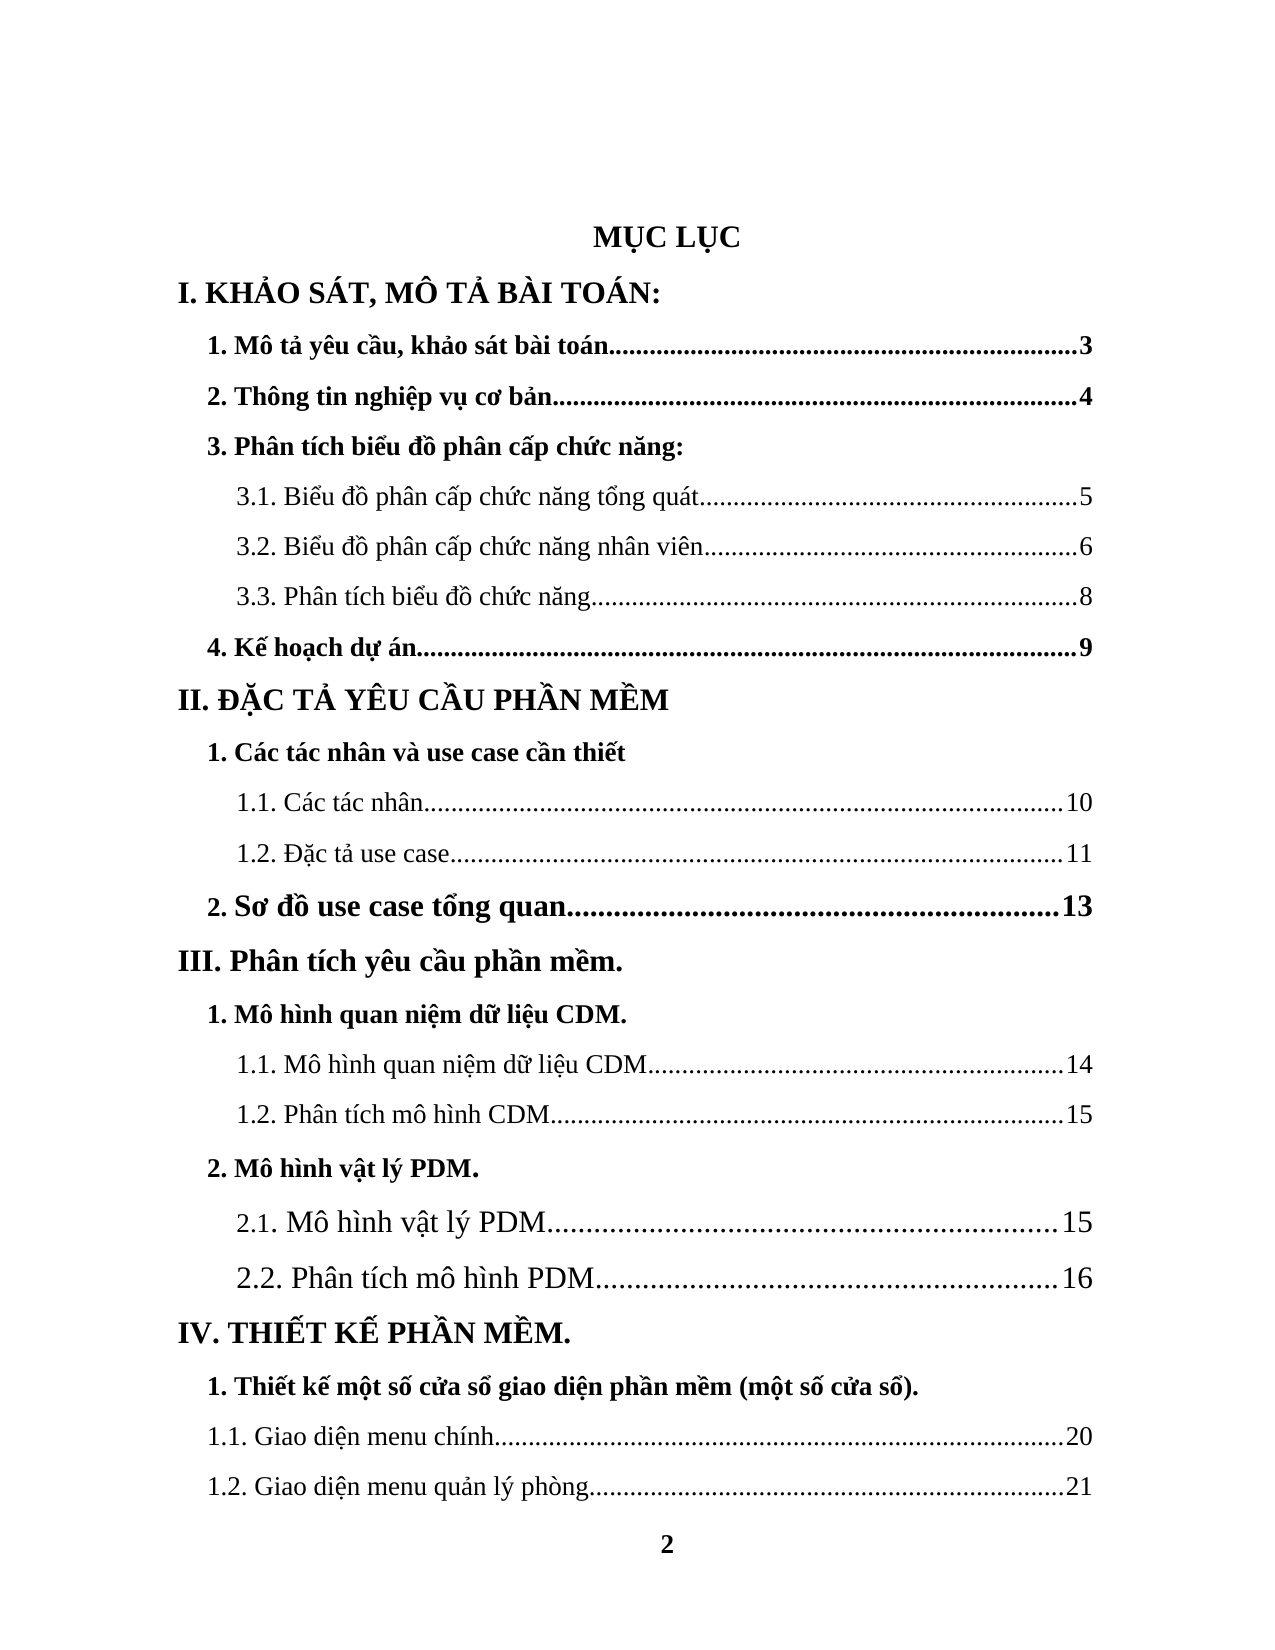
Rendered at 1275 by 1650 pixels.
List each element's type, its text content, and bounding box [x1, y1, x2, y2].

text 3. Phân tích biểu đồ phân cấp chức năng: [177, 430, 1157, 461]
text 3.2. Biểu đồ phân cấp chức năng nhân viên 6 [177, 530, 1157, 561]
text 2.1. Mô hình vật lý PDM 15 [177, 1204, 1157, 1240]
text 2.2. Phân tích mô hình PDM 16 [177, 1259, 1157, 1295]
text 1.2. Đặc tả use case 11 [177, 837, 1157, 868]
text IV. THIẾT KẾ PHẦN MỀM. [177, 1314, 1157, 1351]
text I. KHẢO SÁT, MÔ TẢ BÀI TOÁN: [177, 274, 1157, 310]
text 1.1. Giao diện menu chính 20 [177, 1420, 1157, 1451]
text 3.1. Biểu đồ phân cấp chức năng tổng quát 5 [177, 480, 1157, 511]
text 2. Mô hình vật lý PDM. [177, 1148, 1157, 1184]
text 4. Kế hoạch dự án 9 [177, 631, 1157, 662]
text 2. Thông tin nghiệp vụ cơ bản 4 [177, 379, 1157, 411]
text 3.3. Phân tích biểu đồ chức năng 8 [177, 580, 1157, 612]
text 1.2. Phân tích mô hình CDM 15 [177, 1098, 1157, 1129]
text 1. Các tác nhân và use case cần thiết [177, 736, 1157, 767]
text 1.2. Giao diện menu quản lý phòng 21 [177, 1470, 1157, 1502]
text 1. Mô hình quan niệm dữ liệu CDM. [177, 998, 1157, 1029]
text MỤC LỤC [177, 218, 1157, 254]
text II. ĐẶC TẢ YÊU CẦU PHẦN MỀM [177, 681, 1157, 717]
text 1. Mô tả yêu cầu, khảo sát bài toán 3 [177, 329, 1157, 361]
text 2. Sơ đồ use case tổng quan 13 [177, 887, 1157, 923]
text 1.1. Các tác nhân 10 [177, 786, 1157, 818]
text 1.1. Mô hình quan niệm dữ liệu CDM 14 [177, 1048, 1157, 1079]
text 1. Thiết kế một số cửa sổ giao diện phần mềm (một số cửa sổ). [177, 1370, 1157, 1401]
text III. Phân tích yêu cầu phần mềm. [177, 942, 1157, 978]
